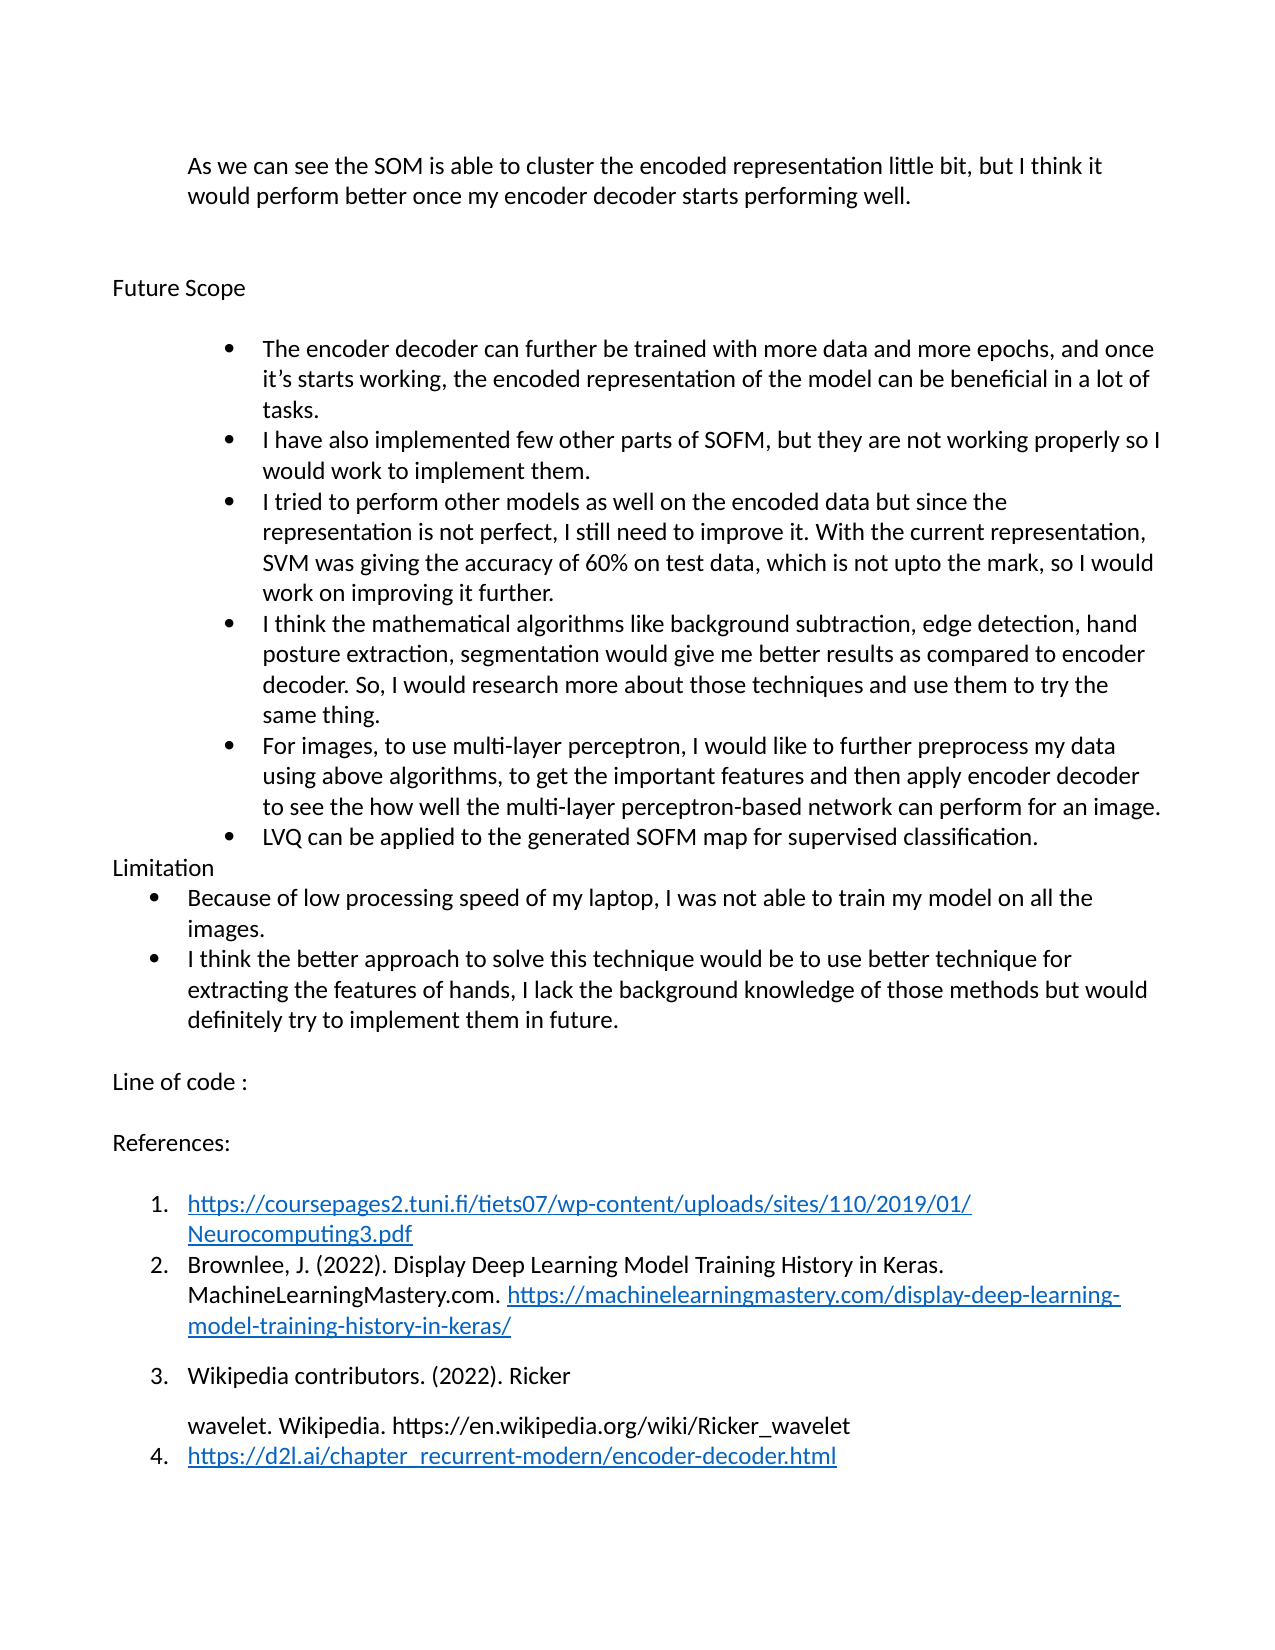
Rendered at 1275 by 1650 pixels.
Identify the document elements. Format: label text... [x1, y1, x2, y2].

list For images, to use multi-layer perceptron, I would like to further preprocess my data using above algorithms, to get the important features and then apply encoder decoder to see the how well the multi-layer perceptron-based network can perform for an image. [225, 730, 1162, 821]
list Wikipedia contributors. (2022). Ricker wavelet. Wikipedia. https://en.wikipedia.org/wiki/Ricker_wavelet [150, 1340, 1162, 1440]
list The encoder decoder can further be trained with more data and more epochs, and once it’s starts working, the encoded representation of the model can be beneficial in a lot of tasks. [225, 333, 1162, 425]
list I think the better approach to solve this technique would be to use better technique for extracting the features of hands, I lack the background knowledge of those methods but would definitely try to implement them in future. [150, 943, 1162, 1035]
list https://coursepages2.tuni.fi/tiets07/wp-content/uploads/sites/110/2019/01/Neurocomputing3.pdf [150, 1188, 1162, 1249]
list Brownlee, J. (2022). Display Deep Learning Model Training History in Keras. MachineLearningMastery.com. https://machinelearningmastery.com/display-deep-learning-model-training-history-in-keras/ [150, 1249, 1162, 1340]
text Future Scope [112, 272, 1162, 303]
list https://d2l.ai/chapter_recurrent-modern/encoder-decoder.html [150, 1440, 1162, 1471]
list As we can see the SOM is able to cluster the encoded representation little bit, but I think it would perform better once my encoder decoder starts performing well. [187, 150, 1162, 211]
list I tried to perform other models as well on the encoded data but since the representation is not perfect, I still need to improve it. With the current representation, SVM was giving the accuracy of 60% on test data, which is not upto the mark, so I would work on improving it further. [225, 486, 1162, 608]
text Line of code : [112, 1066, 1162, 1096]
text Limitation [112, 852, 1162, 882]
list Because of low processing speed of my laptop, I was not able to train my model on all the images. [150, 882, 1162, 943]
text References: [112, 1127, 1162, 1157]
list I have also implemented few other parts of SOFM, but they are not working properly so I would work to implement them. [225, 425, 1162, 486]
list LVQ can be applied to the generated SOFM map for supervised classification. [225, 821, 1162, 852]
list I think the mathematical algorithms like background subtraction, edge detection, hand posture extraction, segmentation would give me better results as compared to encoder decoder. So, I would research more about those techniques and use them to try the same thing. [225, 608, 1162, 730]
